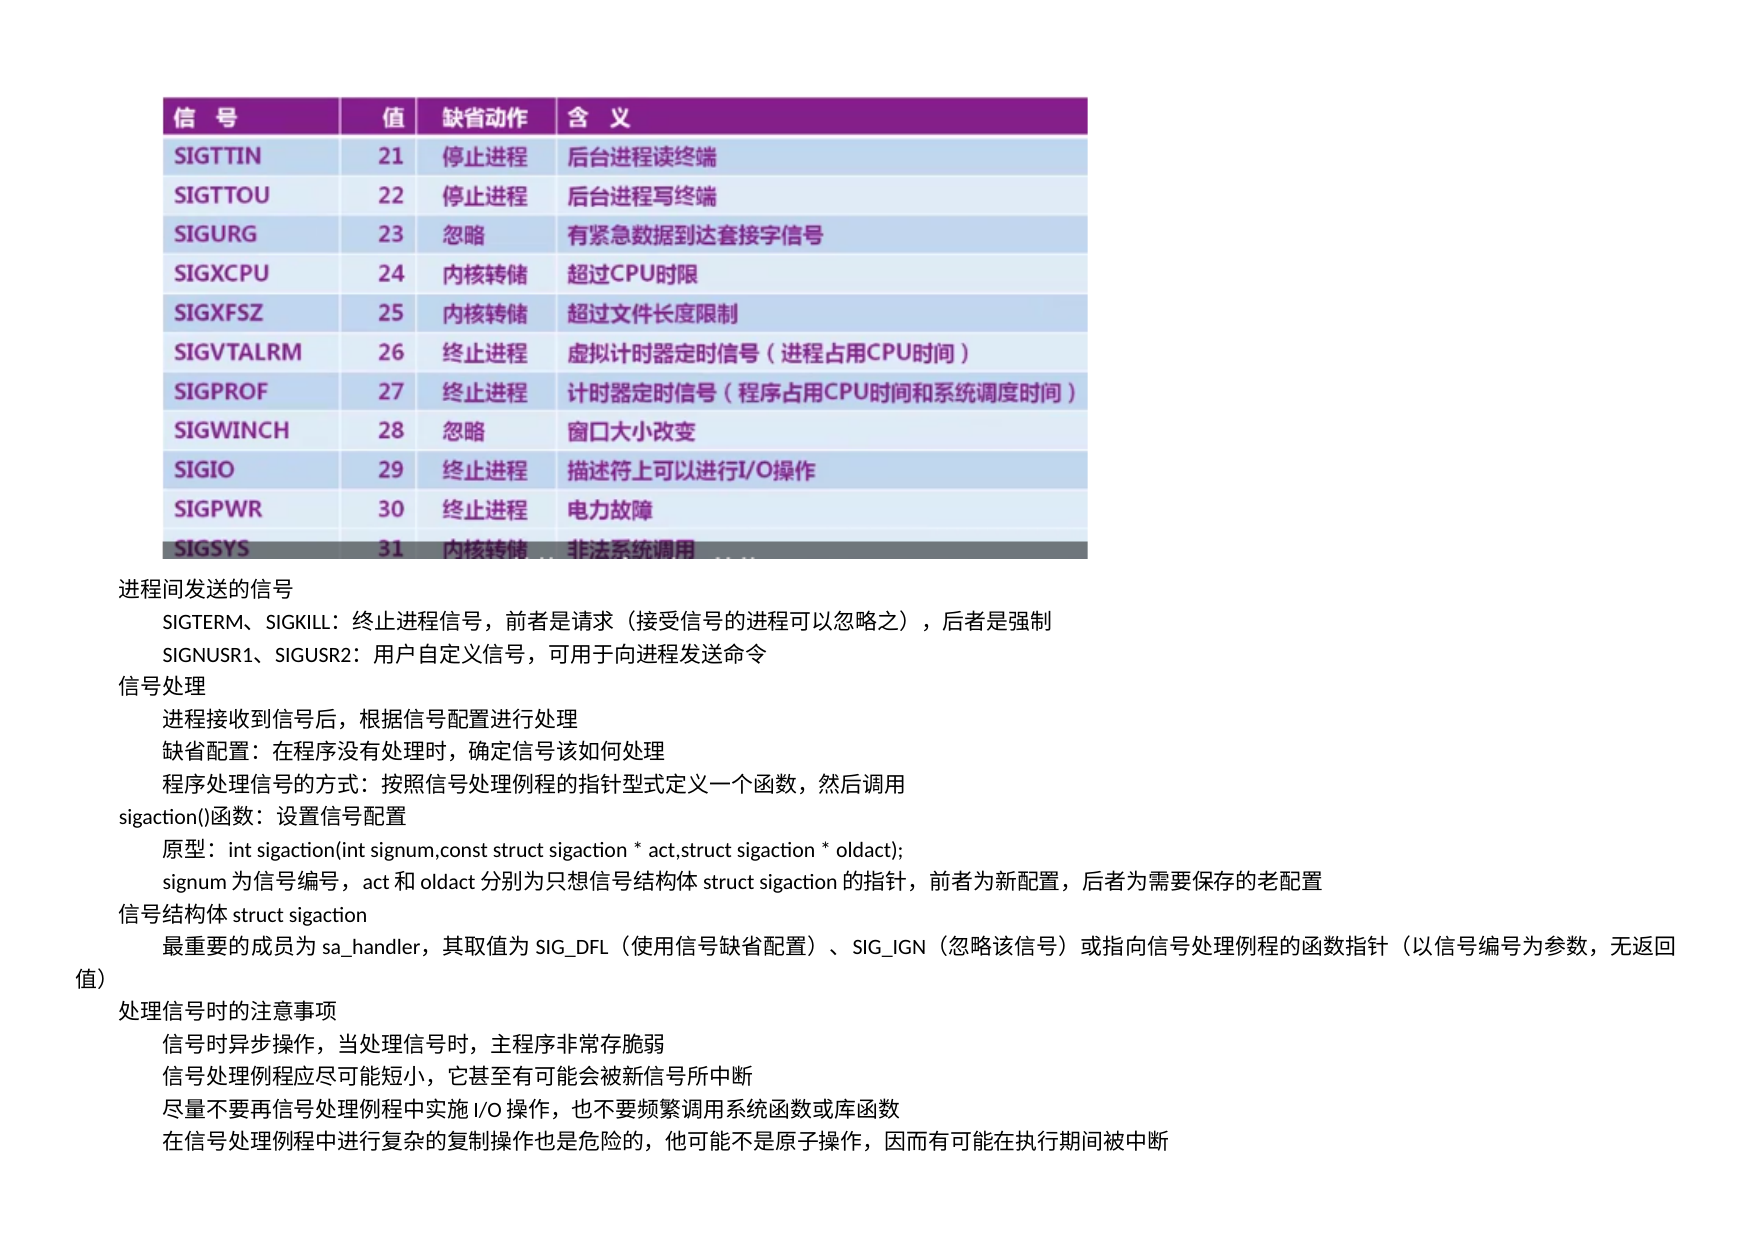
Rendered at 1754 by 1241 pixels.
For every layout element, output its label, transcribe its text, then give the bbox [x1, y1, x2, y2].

text 在信号处理例程中进行复杂的复制操作也是危险的，他可能不是原子操作，因而有可能在执行期间被中断 [75, 1124, 1679, 1156]
text 信号处理 [75, 669, 1679, 701]
text 进程接收到信号后，根据信号配置进行处理 [75, 701, 1679, 734]
text signum为信号编号，act和oldact分别为只想信号结构体struct sigaction的指针，前者为新配置，后者为需要保存的老配置 [75, 864, 1679, 896]
text 处理信号时的注意事项 [75, 994, 1679, 1026]
text 信号处理例程应尽可能短小，它甚至有可能会被新信号所中断 [75, 1059, 1679, 1091]
text 信号时异步操作，当处理信号时，主程序非常存脆弱 [75, 1026, 1679, 1059]
text 原型：int sigaction(int signum,const struct sigaction * act,struct sigaction * oldact); [75, 831, 1679, 864]
picture [162, 96, 1088, 559]
text 程序处理信号的方式：按照信号处理例程的指针型式定义一个函数，然后调用 [75, 766, 1679, 799]
text sigaction()函数：设置信号配置 [75, 799, 1679, 831]
text 尽量不要再信号处理例程中实施I/O操作，也不要频繁调用系统函数或库函数 [75, 1091, 1679, 1124]
text 进程间发送的信号 [75, 571, 1679, 604]
text 信号结构体struct sigaction [75, 896, 1679, 929]
text 最重要的成员为sa_handler，其取值为SIG_DFL（使用信号缺省配置）、SIG_IGN（忽略该信号）或指向信号处理例程的函数指针（以信号编号为参数，无返回值） [75, 929, 1679, 994]
text 缺省配置：在程序没有处理时，确定信号该如何处理 [75, 734, 1679, 766]
text SIGTERM、SIGKILL：终止进程信号，前者是请求（接受信号的进程可以忽略之），后者是强制 [75, 604, 1679, 636]
text SIGNUSR1、SIGUSR2：用户自定义信号，可用于向进程发送命令 [75, 636, 1679, 669]
